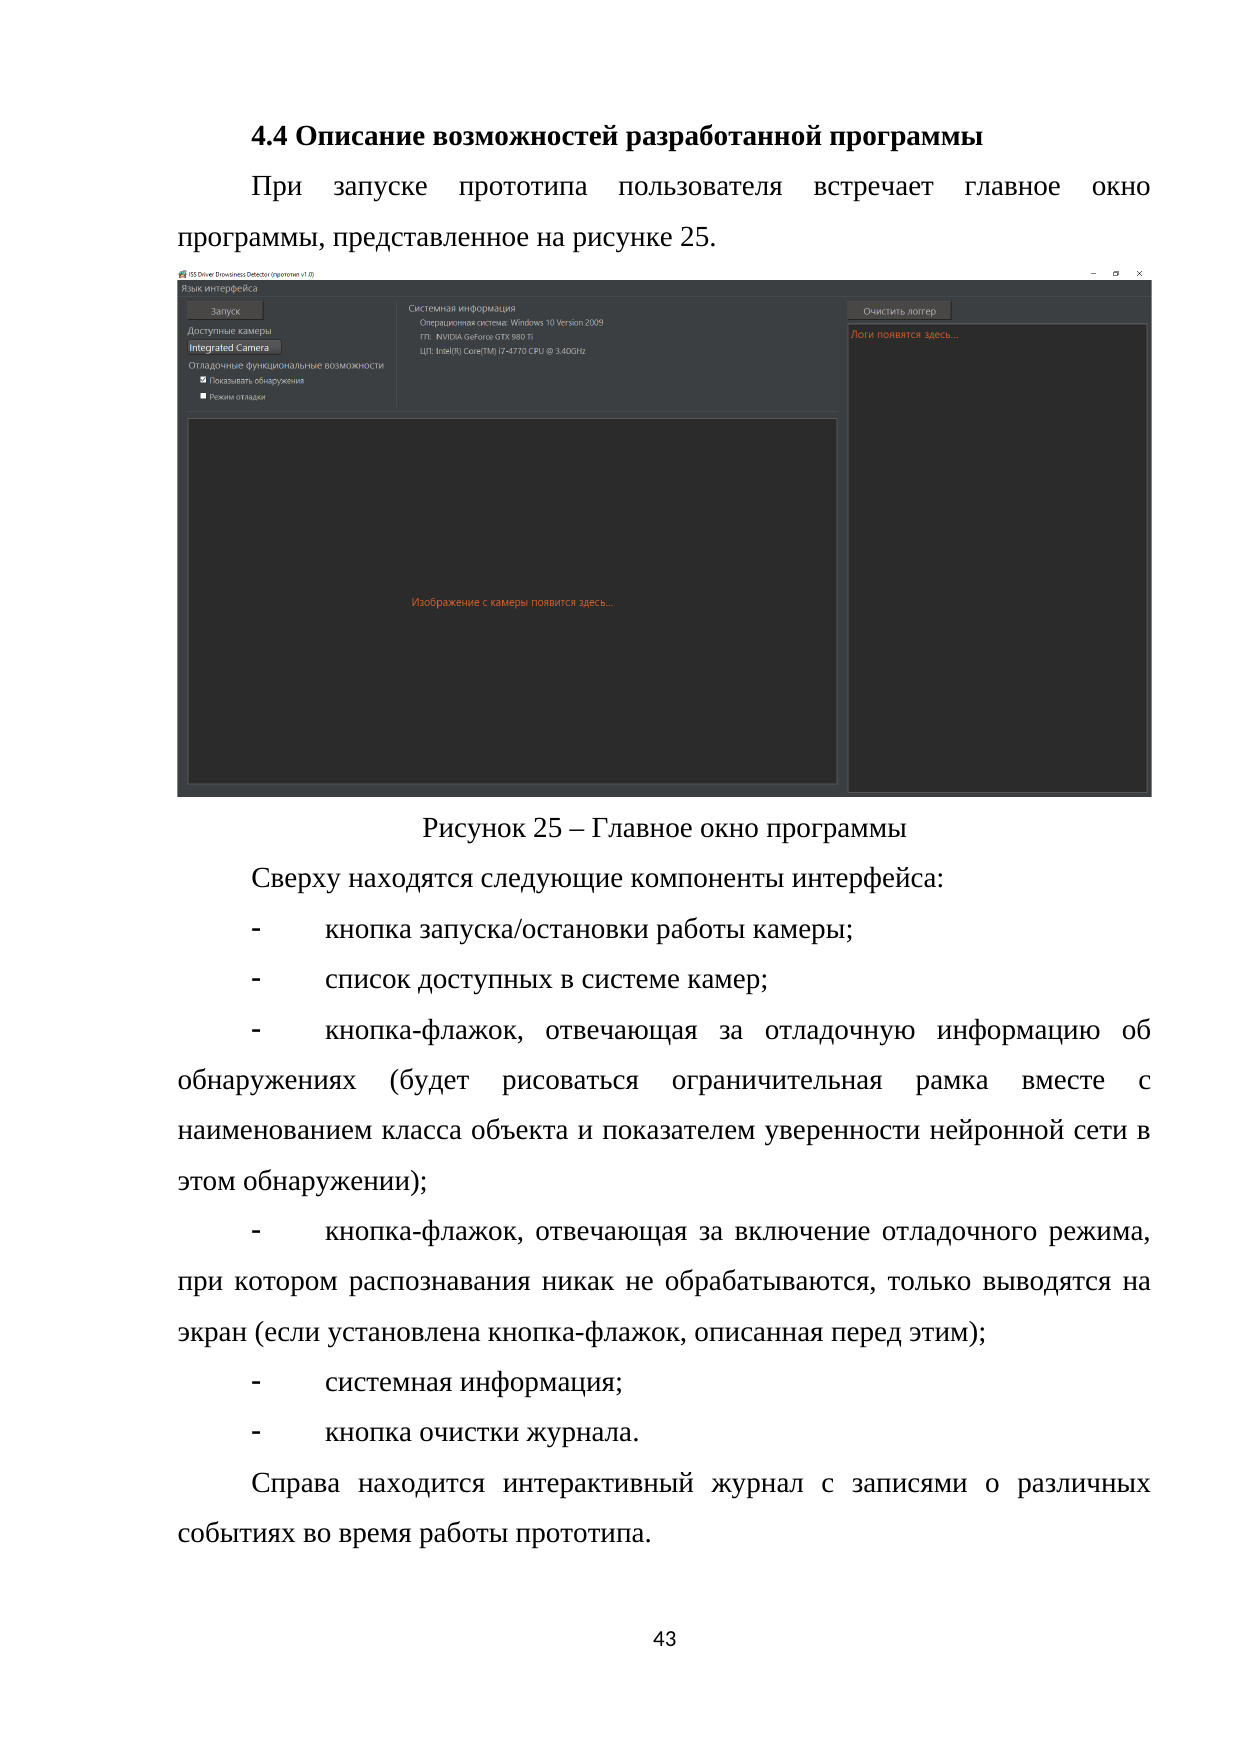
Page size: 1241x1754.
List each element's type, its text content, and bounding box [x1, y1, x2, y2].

list кнопка-флажок, отвечающая за включение отладочного режима, при котором распознавания никак не обрабатываются, только выводятся на экран (если установлена кнопка-флажок, описанная перед этим); [177, 1213, 1152, 1347]
picture [177, 269, 1152, 797]
subtitle 4.4 Описание возможностей разработанной программы [177, 118, 1152, 152]
list системная информация; [177, 1364, 1152, 1398]
text Рисунок 25 – Главное окно программы [177, 810, 1152, 844]
list кнопка-флажок, отвечающая за отладочную информацию об обнаружениях (будет рисоваться ограничительная рамка вместе с наименованием класса объекта и показателем уверенности нейронной сети в этом обнаружении); [177, 1012, 1152, 1196]
text При запуске прототипа пользователя встречает главное окно программы, представленное на рисунке 25. [177, 168, 1152, 252]
list список доступных в системе камер; [177, 961, 1152, 995]
text Справа находится интерактивный журнал с записями о различных событиях во время работы прототипа. [177, 1465, 1152, 1549]
list кнопка запуска/остановки работы камеры; [177, 911, 1152, 944]
list кнопка очистки журнала. [177, 1414, 1152, 1448]
text Сверху находятся следующие компоненты интерфейса: [177, 861, 1152, 894]
